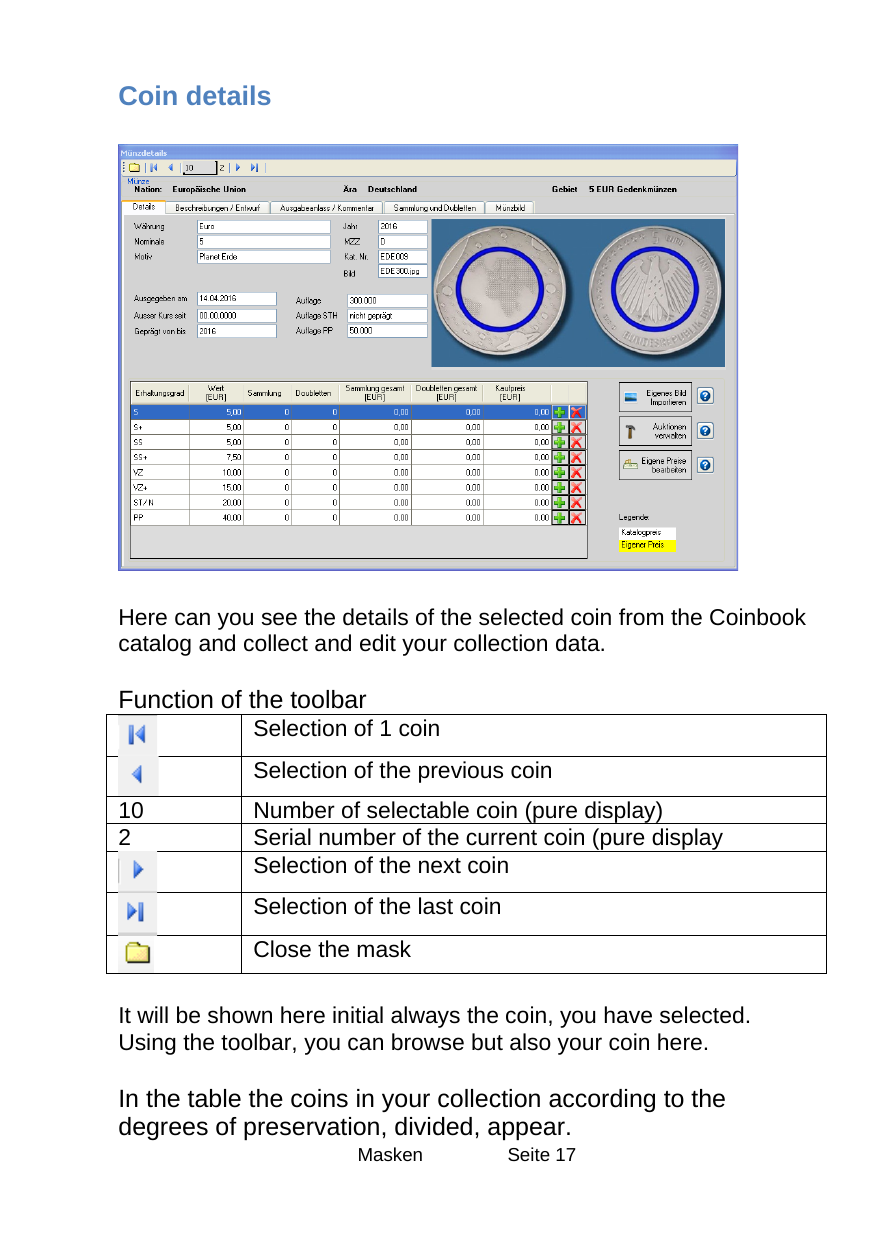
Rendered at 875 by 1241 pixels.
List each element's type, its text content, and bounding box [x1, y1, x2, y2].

table_cell [107, 936, 118, 972]
table_cell [107, 757, 118, 796]
table_cell Selection of the previous coin [242, 757, 826, 796]
table_cell Number of selectable coin (pure display) [242, 797, 826, 823]
text Function of the toolbar [118, 685, 815, 714]
table_header [107, 715, 118, 756]
picture [118, 144, 739, 571]
text In the table the coins in your collection according to the degrees of preservation, divided, appear. [118, 1084, 815, 1141]
table_cell [158, 852, 241, 892]
table_cell Serial number of the current coin (pure display [242, 824, 826, 851]
table_header [158, 715, 241, 756]
table_cell Selection of the last coin [242, 893, 826, 935]
table_cell [154, 936, 241, 972]
text Here can you see the details of the selected coin from the Coinbook catalog and collect and edit your collection data. [118, 604, 815, 656]
text It will be shown here initial always the coin, you have selected. [118, 1002, 815, 1028]
table_cell Close the mask [242, 936, 826, 972]
table_cell [107, 893, 118, 935]
picture [118, 851, 158, 973]
table_cell 10 [107, 797, 241, 823]
table_header Selection of 1 coin [242, 715, 826, 756]
subtitle Coin details [118, 80, 815, 111]
table_cell [158, 893, 241, 935]
table_cell 2 [107, 824, 241, 851]
table_cell Selection of the next coin [242, 852, 826, 892]
text Using the toolbar, you can browse but also your coin here. [118, 1028, 815, 1055]
table_cell [159, 757, 241, 796]
table_cell [107, 852, 118, 892]
picture [118, 715, 159, 796]
